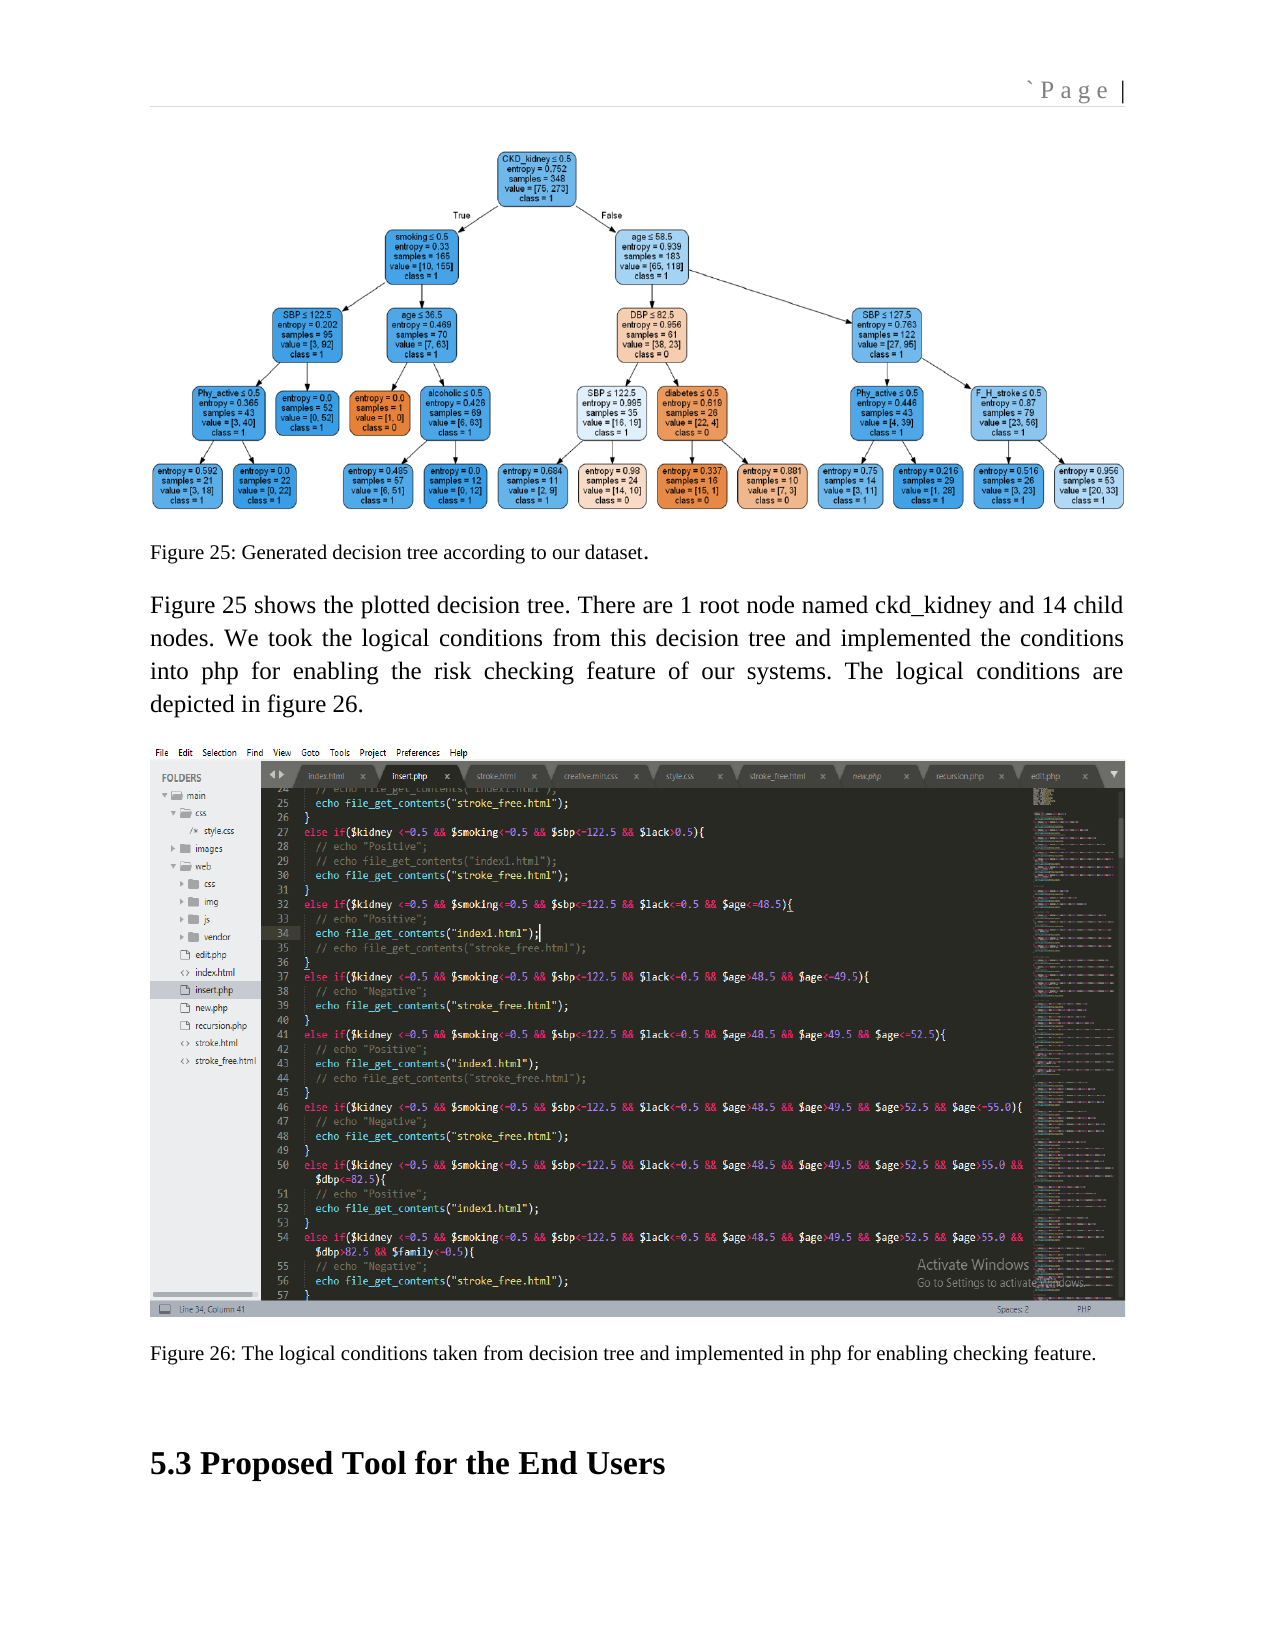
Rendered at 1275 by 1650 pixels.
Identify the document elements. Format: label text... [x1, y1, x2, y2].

text Figure 26: The logical conditions taken from decision tree and implemented in php for enabling checking feature. [150, 1341, 1125, 1365]
text Figure 25: Generated decision tree according to our dataset. [150, 536, 1125, 565]
text 5.3 Proposed Tool for the End Users [150, 1444, 1125, 1482]
picture [150, 150, 1125, 511]
picture [150, 742, 1125, 1317]
text Figure 25 shows the plotted decision tree. There are 1 root node named ckd_kidney and 14 child nodes. We took the logical conditions from this decision tree and implemented the conditions into php for enabling the risk checking feature of our systems. The logical conditions are depicted in figure 26. [150, 590, 1125, 718]
